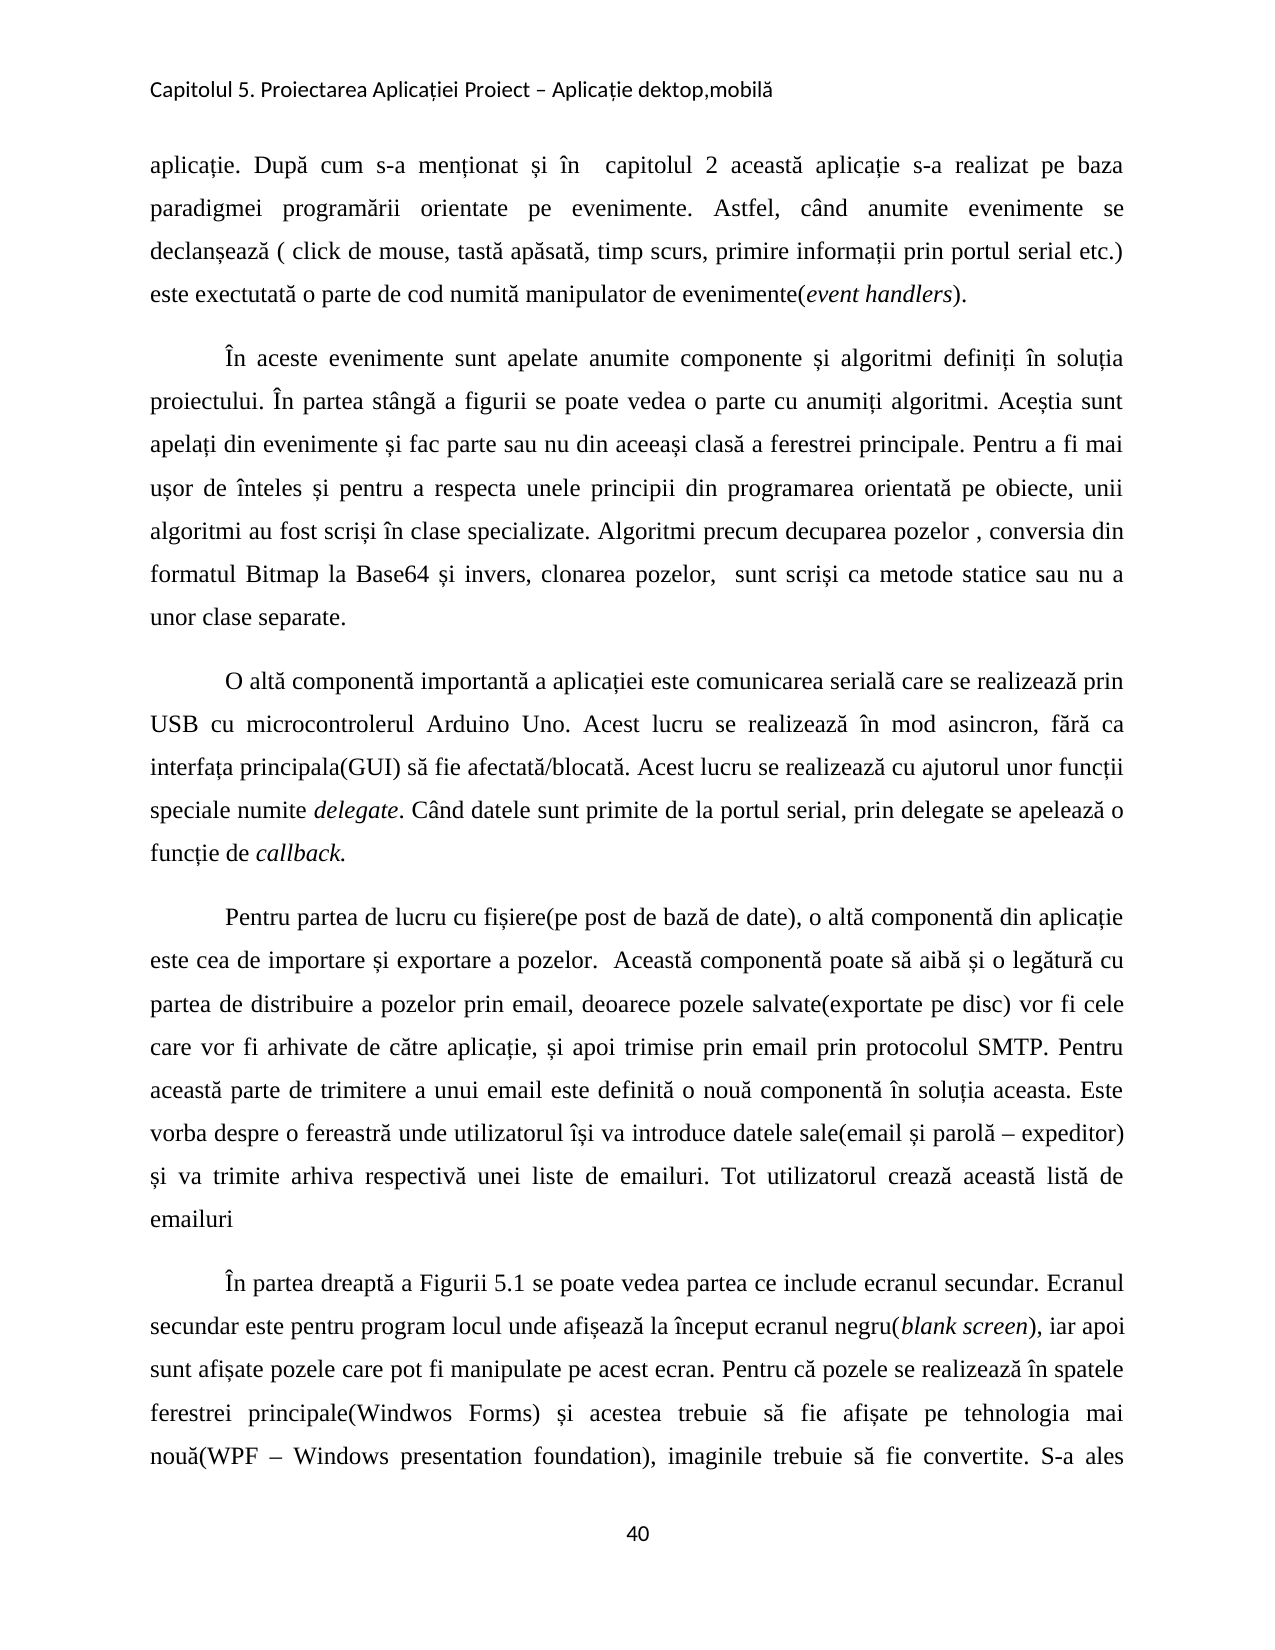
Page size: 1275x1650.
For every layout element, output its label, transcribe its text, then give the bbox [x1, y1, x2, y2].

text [150, 150, 1125, 308]
text O altă componentă importantă a aplicației este comunicarea serială care se realizează prin USB cu microcontrolerul Arduino Uno. Acest lucru se realizează în mod asincron, fără ca interfața principala(GUI) să fie afectată/blocată. Acest lucru se realizează cu ajutorul unor funcții speciale numite delegate. Când datele sunt primite de la portul serial, prin delegate se apelează o funcție de callback. [150, 666, 1125, 867]
text În aceste evenimente sunt apelate anumite componente și algoritmi definiți în soluția proiectului. În partea stângă a figurii se poate vedea o parte cu anumiți algoritmi. Aceștia sunt apelați din evenimente și fac parte sau nu din aceeași clasă a ferestrei principale. Pentru a fi mai ușor de înteles și pentru a respecta unele principii din programarea orientată pe obiecte, unii algoritmi au fost scriși în clase specializate. Algoritmi precum decuparea pozelor , conversia din formatul Bitmap la Base64 și invers, clonarea pozelor, sunt scriși ca metode statice sau nu a unor clase separate. [150, 343, 1125, 631]
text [150, 1268, 1125, 1469]
text Pentru partea de lucru cu fișiere(pe post de bază de date), o altă componentă din aplicație este cea de importare și exportare a pozelor. Această componentă poate să aibă și o legătură cu partea de distribuire a pozelor prin email, deoarece pozele salvate(exportate pe disc) vor fi cele care vor fi arhivate de către aplicație, și apoi trimise prin email prin protocolul SMTP. Pentru această parte de trimitere a unui email este definită o nouă componentă în soluția aceasta. Este vorba despre o fereastră unde utilizatorul își va introduce datele sale(email și parolă – expeditor) și va trimite arhiva respectivă unei liste de emailuri. Tot utilizatorul crează această listă de emailuri [150, 902, 1125, 1233]
